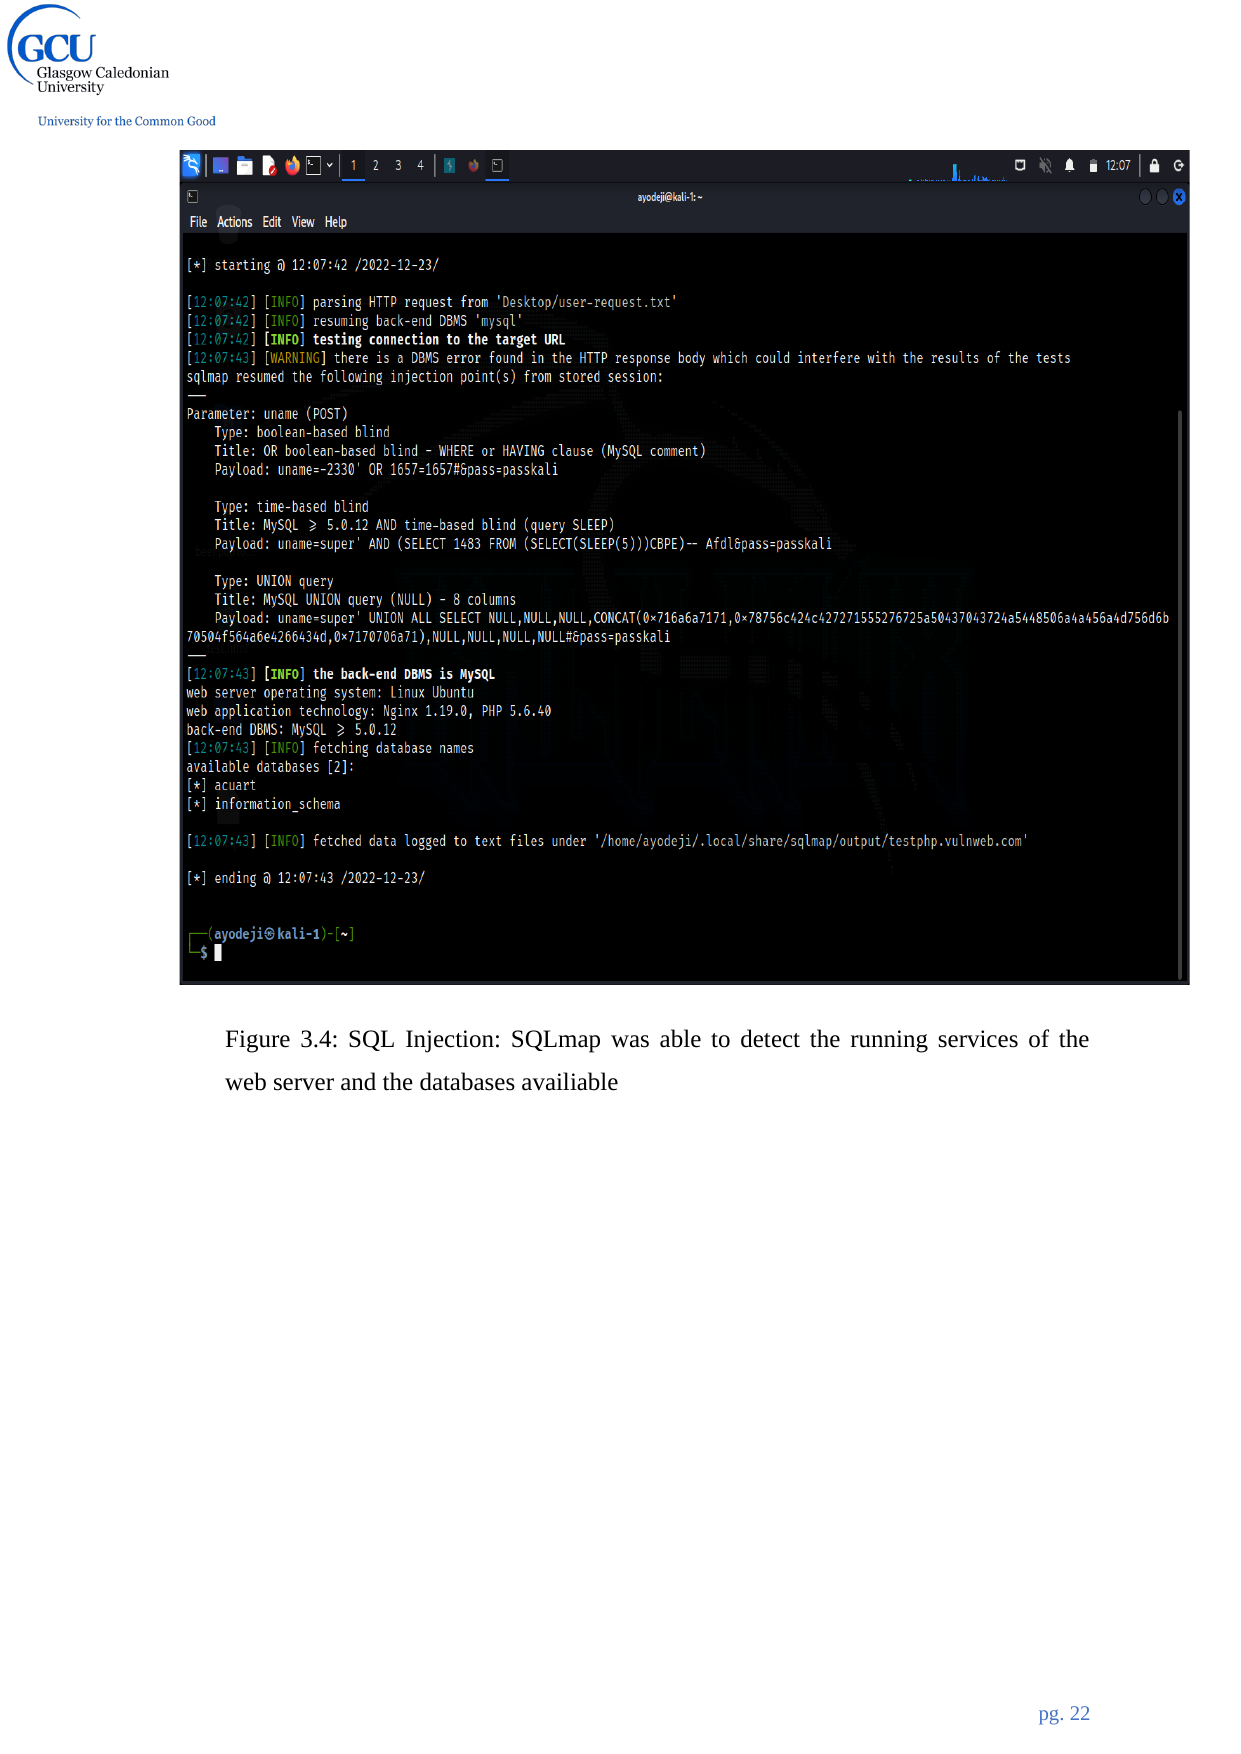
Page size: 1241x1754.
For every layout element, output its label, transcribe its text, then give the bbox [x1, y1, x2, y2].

picture [179, 150, 1190, 985]
list Figure 3.4: SQL Injection: SQLmap was able to detect the running services of the web server and the databases availiable [225, 1024, 1090, 1096]
picture [2, 0, 219, 133]
